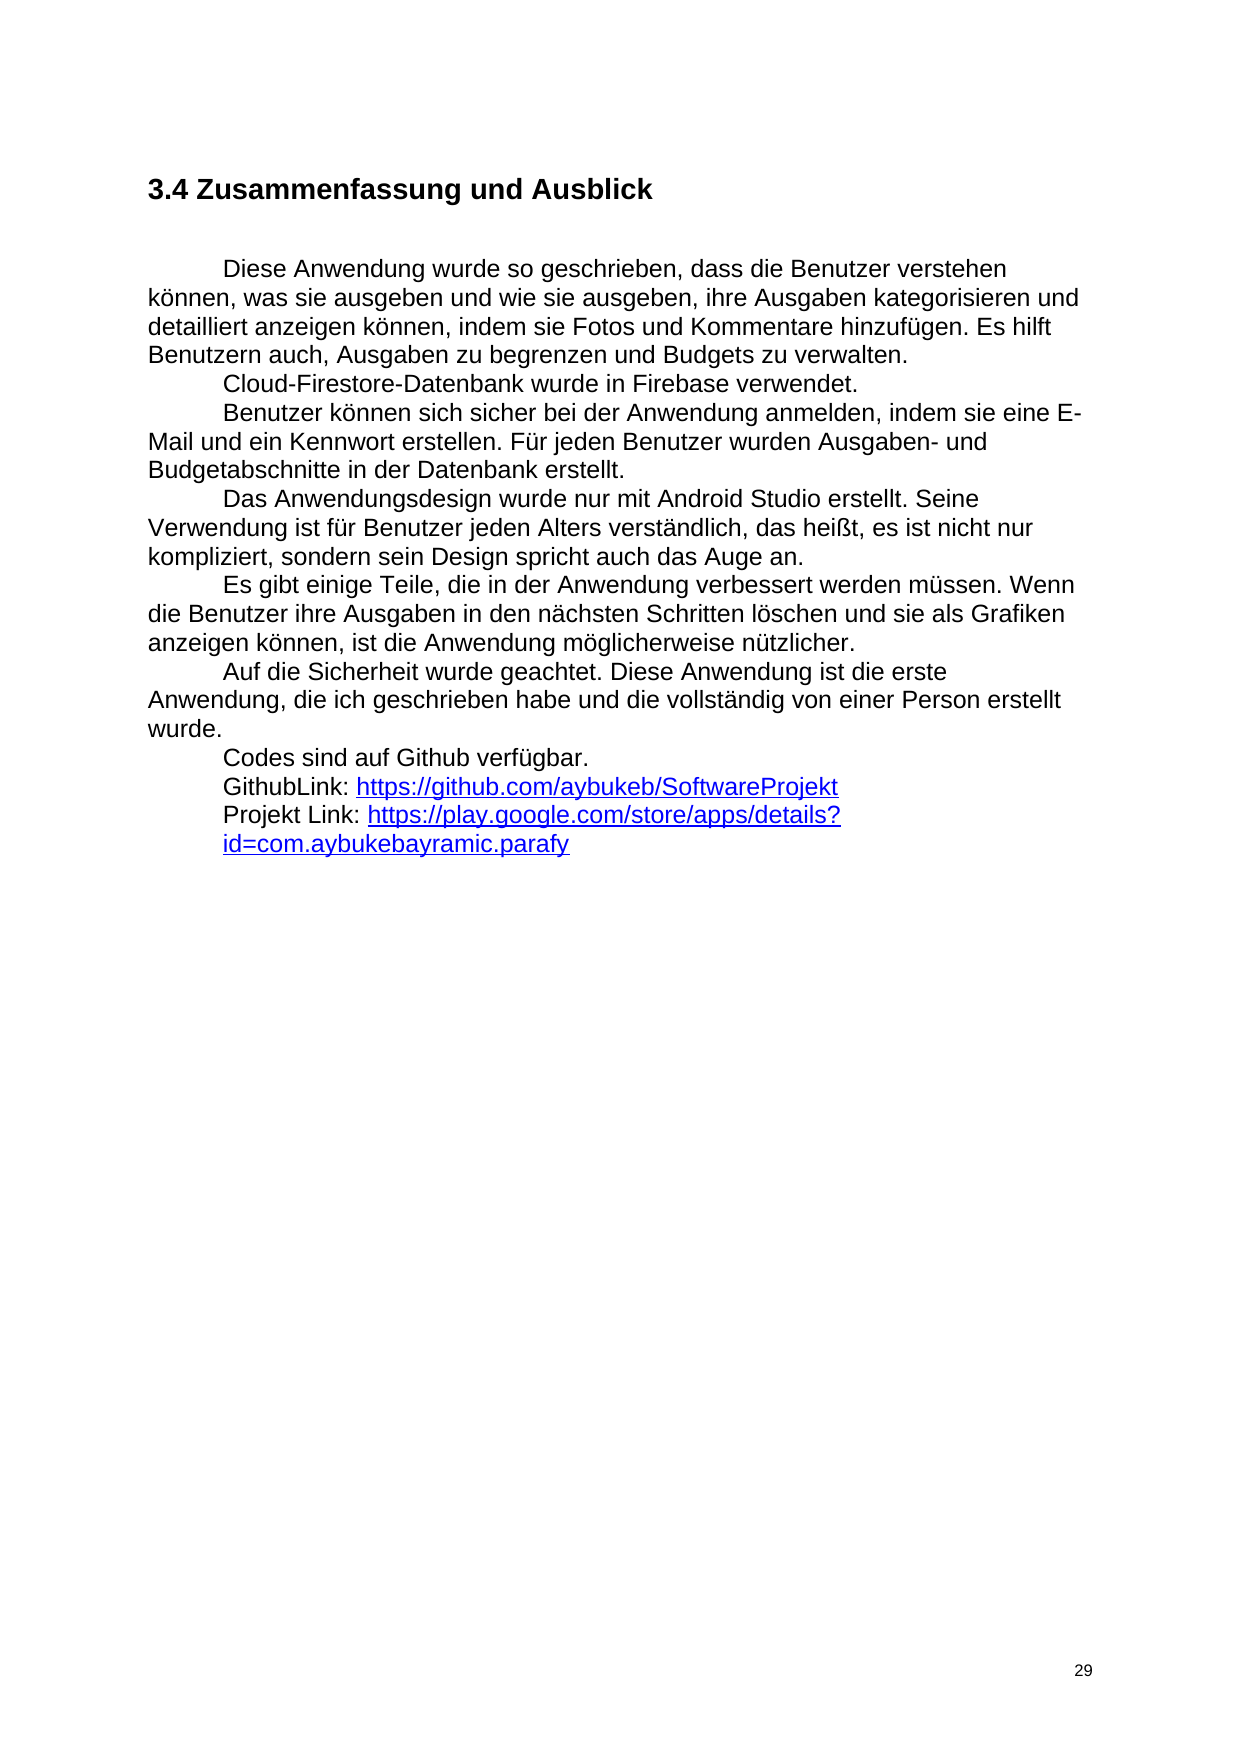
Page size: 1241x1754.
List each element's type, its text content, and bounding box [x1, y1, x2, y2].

text GithubLink: https://github.com/aybukeb/SoftwareProjekt [148, 772, 1092, 800]
text Auf die Sicherheit wurde geachtet. Diese Anwendung ist die erste Anwendung, die ich geschrieben habe und die vollständig von einer Person erstellt wurde. [148, 657, 1092, 743]
text Codes sind auf Github verfügbar. [148, 743, 1092, 772]
text Es gibt einige Teile, die in der Anwendung verbessert werden müssen. Wenn die Benutzer ihre Ausgaben in den nächsten Schritten löschen und sie als Grafiken anzeigen können, ist die Anwendung möglicherweise nützlicher. [148, 570, 1092, 657]
subtitle 3.4 Zusammenfassung und Ausblick [148, 172, 1092, 205]
text Das Anwendungsdesign wurde nur mit Android Studio erstellt. Seine Verwendung ist für Benutzer jeden Alters verständlich, das heißt, es ist nicht nur kompliziert, sondern sein Design spricht auch das Auge an. [148, 484, 1092, 570]
text Benutzer können sich sicher bei der Anwendung anmelden, indem sie eine E-Mail und ein Kennwort erstellen. Für jeden Benutzer wurden Ausgaben- und Budgetabschnitte in der Datenbank erstellt. [148, 398, 1092, 484]
text Projekt Link: https://play.google.com/store/apps/details?id=com.aybukebayramic.parafy [223, 800, 1092, 858]
text Cloud-Firestore-Datenbank wurde in Firebase verwendet. [148, 369, 1092, 398]
text Diese Anwendung wurde so geschrieben, dass die Benutzer verstehen können, was sie ausgeben und wie sie ausgeben, ihre Ausgaben kategorisieren und detailliert anzeigen können, indem sie Fotos und Kommentare hinzufügen. Es hilft Benutzern auch, Ausgaben zu begrenzen und Budgets zu verwalten. [148, 254, 1092, 369]
